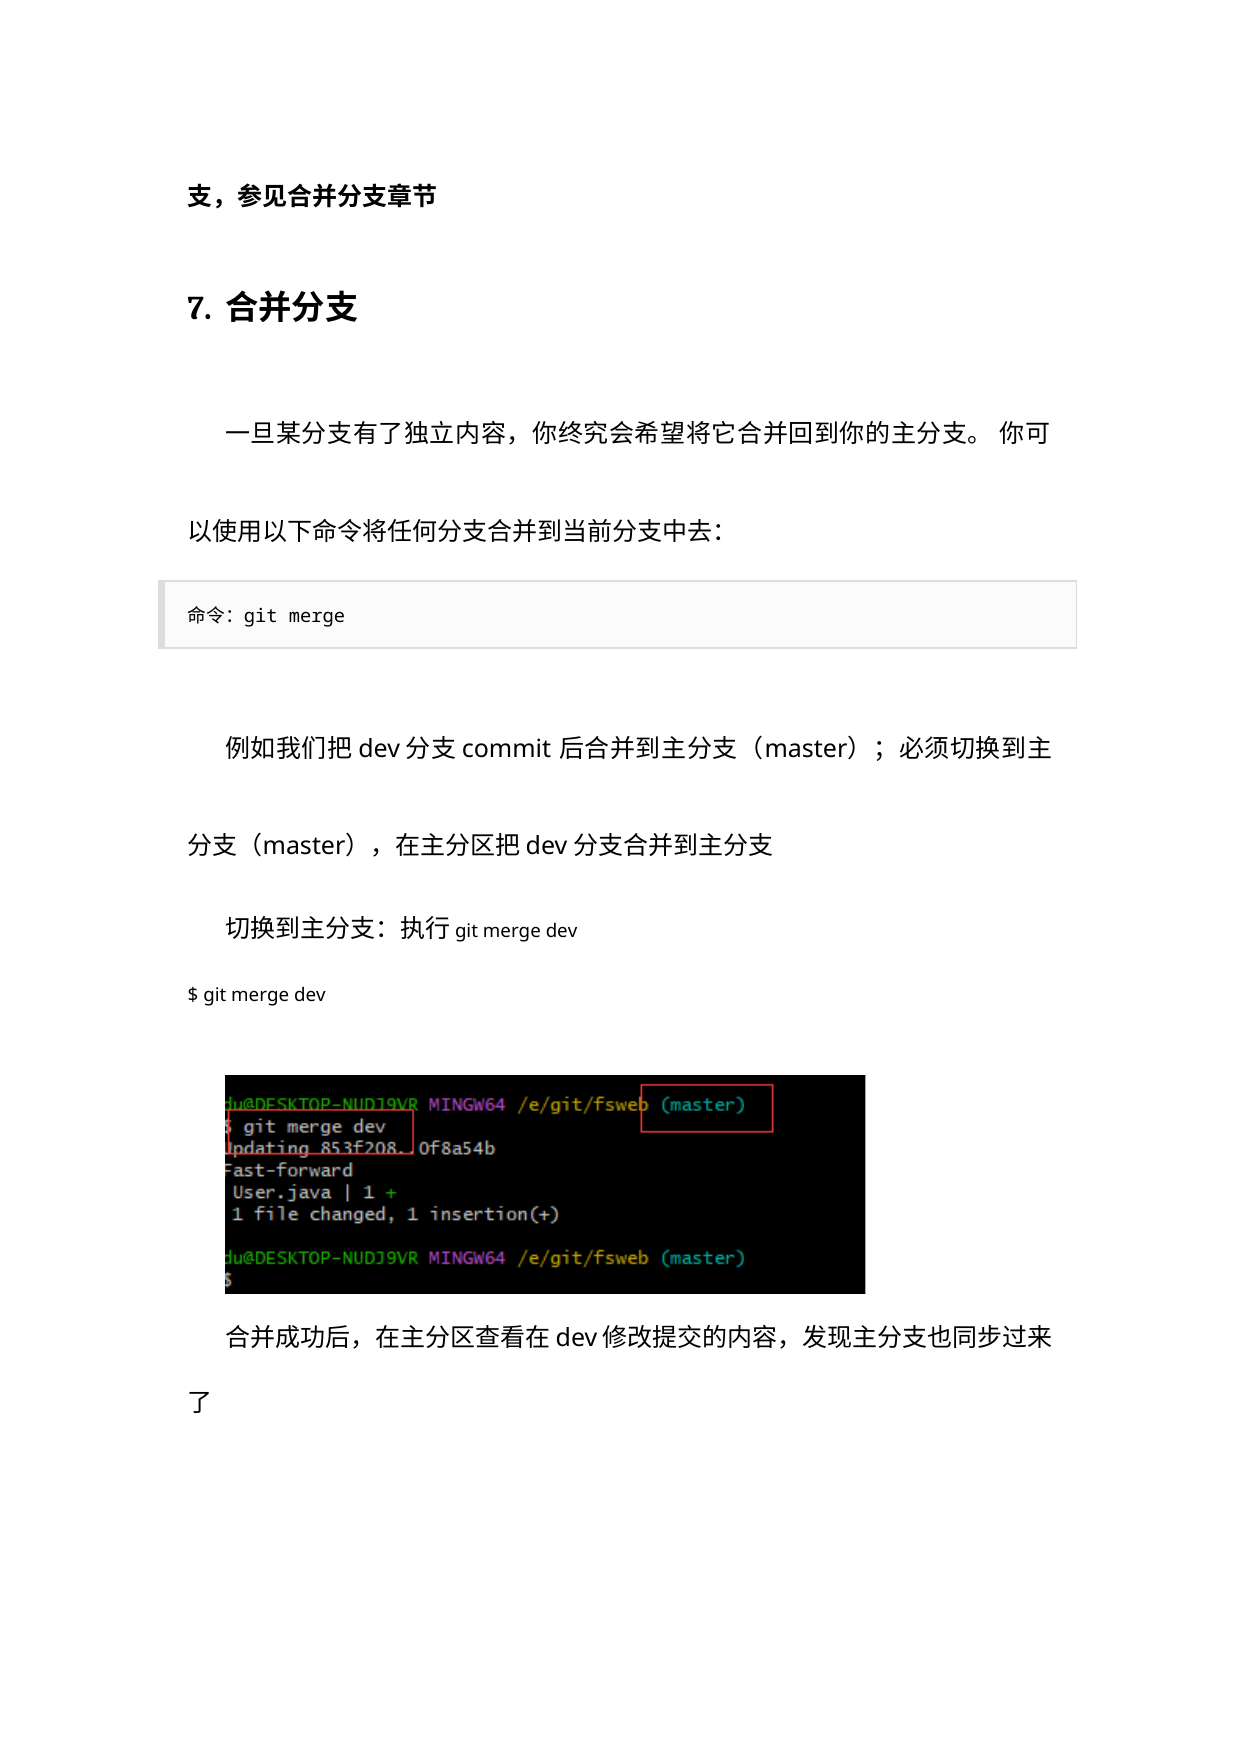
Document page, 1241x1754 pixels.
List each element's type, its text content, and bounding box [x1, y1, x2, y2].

text 例如我们把dev分支commit 后合并到主分支（master）；必须切换到主分支（master），在主分区把dev 分支合并到主分支 [187, 714, 1053, 876]
subtitle 合并分支 [187, 272, 1053, 337]
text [187, 162, 1053, 227]
picture [225, 1075, 866, 1294]
text 切换到主分支：执行git merge dev [187, 894, 1053, 959]
text 一旦某分支有了独立内容，你终究会希望将它合并回到你的主分支。 你可以使用以下命令将任何分支合并到当前分支中去： [187, 399, 1053, 562]
text 命令：git merge [165, 582, 1076, 647]
text $ git merge dev [187, 978, 1053, 1010]
text 合并成功后，在主分区查看在dev修改提交的内容，发现主分支也同步过来了 [187, 1303, 1053, 1433]
